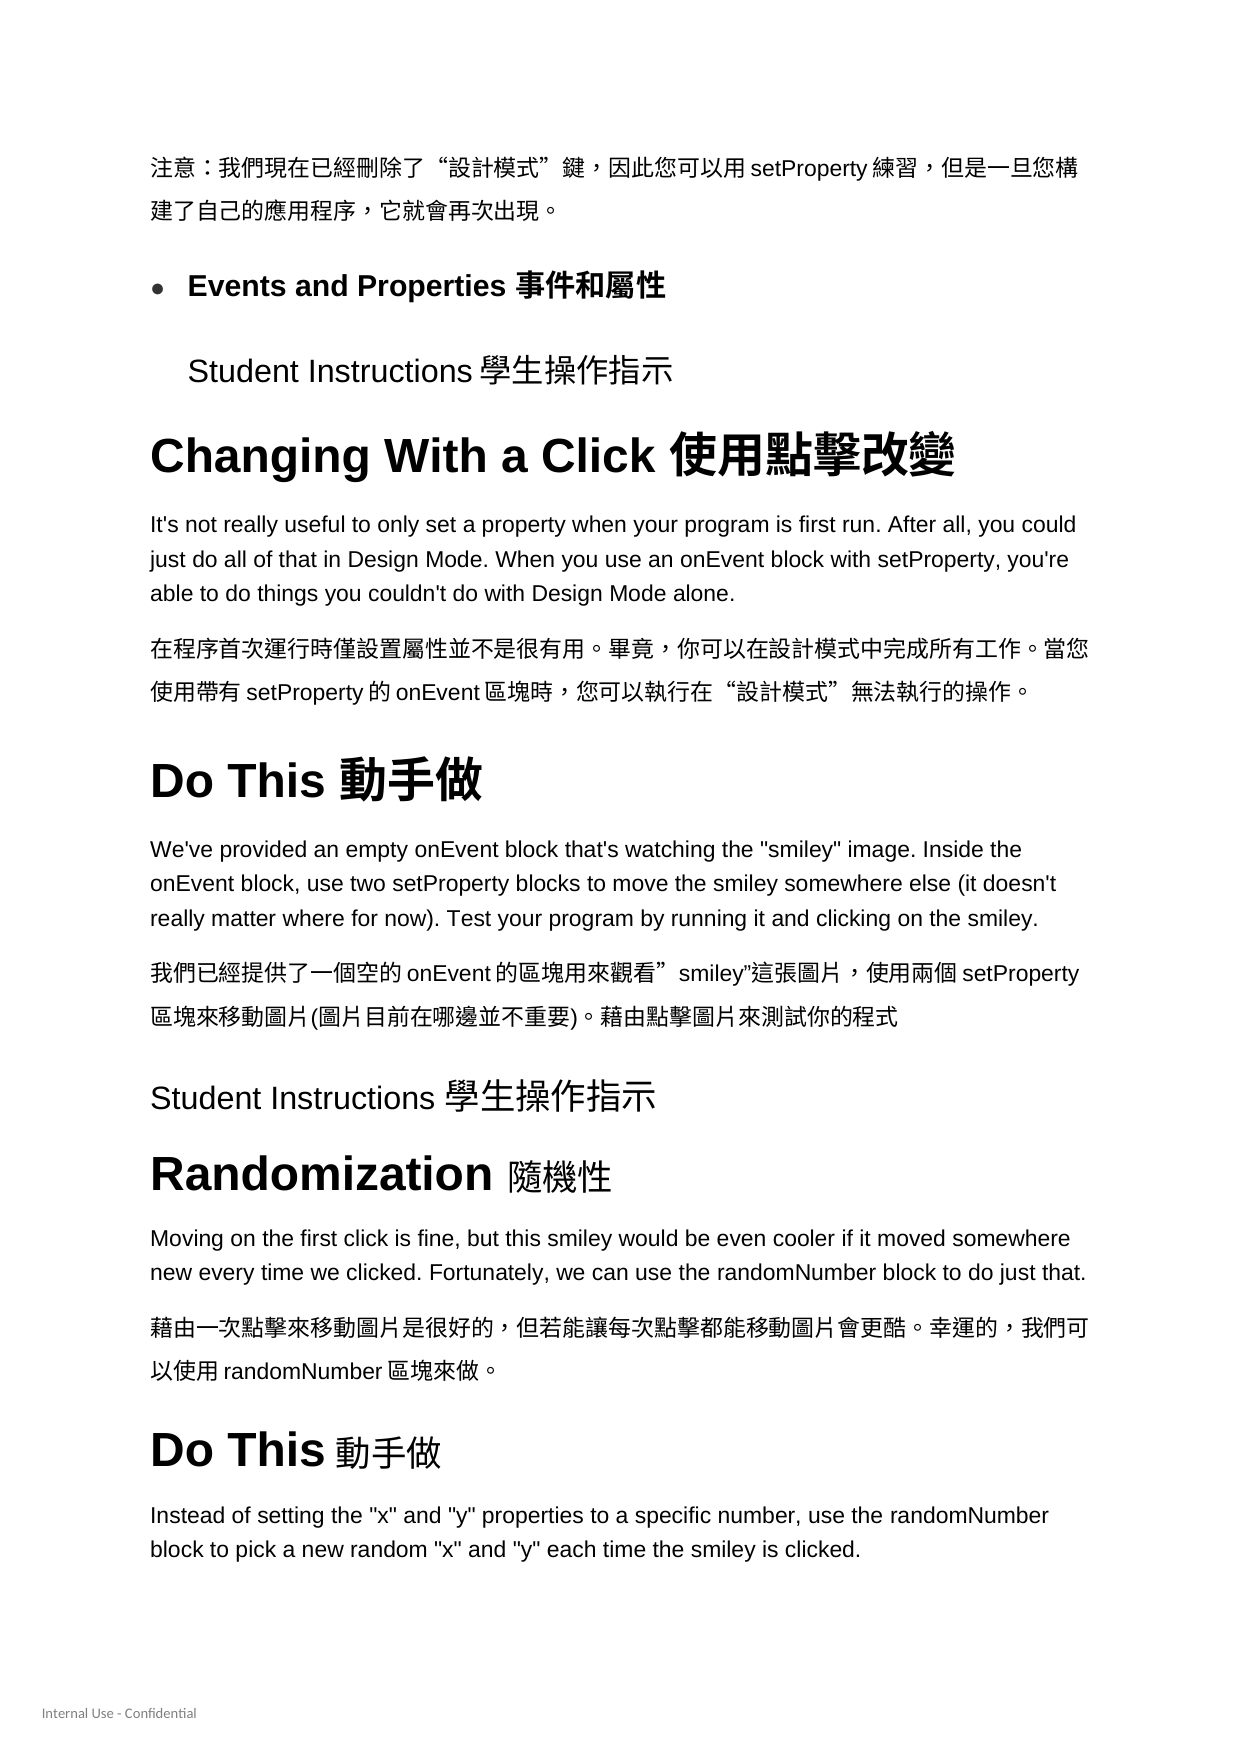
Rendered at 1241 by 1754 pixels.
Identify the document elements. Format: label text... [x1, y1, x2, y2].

text 我們已經提供了一個空的onEvent的區塊用來觀看”smiley”這張圖片，使用兩個setProperty區塊來移動圖片(圖片目前在哪邊並不重要)。藉由點擊圖片來測試你的程式 [150, 955, 1090, 1032]
subtitle Do This 動手做 [150, 742, 1090, 811]
text 藉由一次點擊來移動圖片是很好的，但若能讓每次點擊都能移動圖片會更酷。幸運的，我們可以使用randomNumber區塊來做。 [150, 1310, 1090, 1386]
subtitle Do This動手做 [150, 1421, 1090, 1477]
subtitle Student Instructions學生操作指示 [187, 345, 1086, 392]
text Instead of setting the "x" and "y" properties to a specific number, use the randomNumber block to pick a new random "x" and "y" each time the smiley is clicked. [150, 1502, 1090, 1562]
subtitle Randomization 隨機性 [150, 1145, 1090, 1200]
list Events and Properties 事件和屬性 [150, 261, 1084, 305]
subtitle Student Instructions 學生操作指示 [150, 1069, 1086, 1120]
text 在程序首次運行時僅設置屬性並不是很有用。畢竟，你可以在設計模式中完成所有工作。當您使用帶有setProperty的onEvent區塊時，您可以執行在“設計模式”無法執行的操作。 [150, 631, 1090, 707]
text It's not really useful to only set a property when your program is first run. After all, you could just do all of that in Design Mode. When you use an onEvent block with setProperty, you're able to do things you couldn't do with Design Mode alone. [150, 511, 1090, 606]
subtitle Changing With a Click 使用點擊改變 [150, 417, 1090, 486]
text Moving on the first click is fine, but this smiley would be even cooler if it moved somewhere new every time we clicked. Fortunately, we can use the randomNumber block to do just that. [150, 1225, 1090, 1286]
text We've provided an empty onEvent block that's watching the "smiley" image. Inside the onEvent block, use two setProperty blocks to move the smiley somewhere else (it doesn't really matter where for now). Test your program by running it and clicking on the smiley. [150, 836, 1090, 931]
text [150, 150, 1090, 226]
